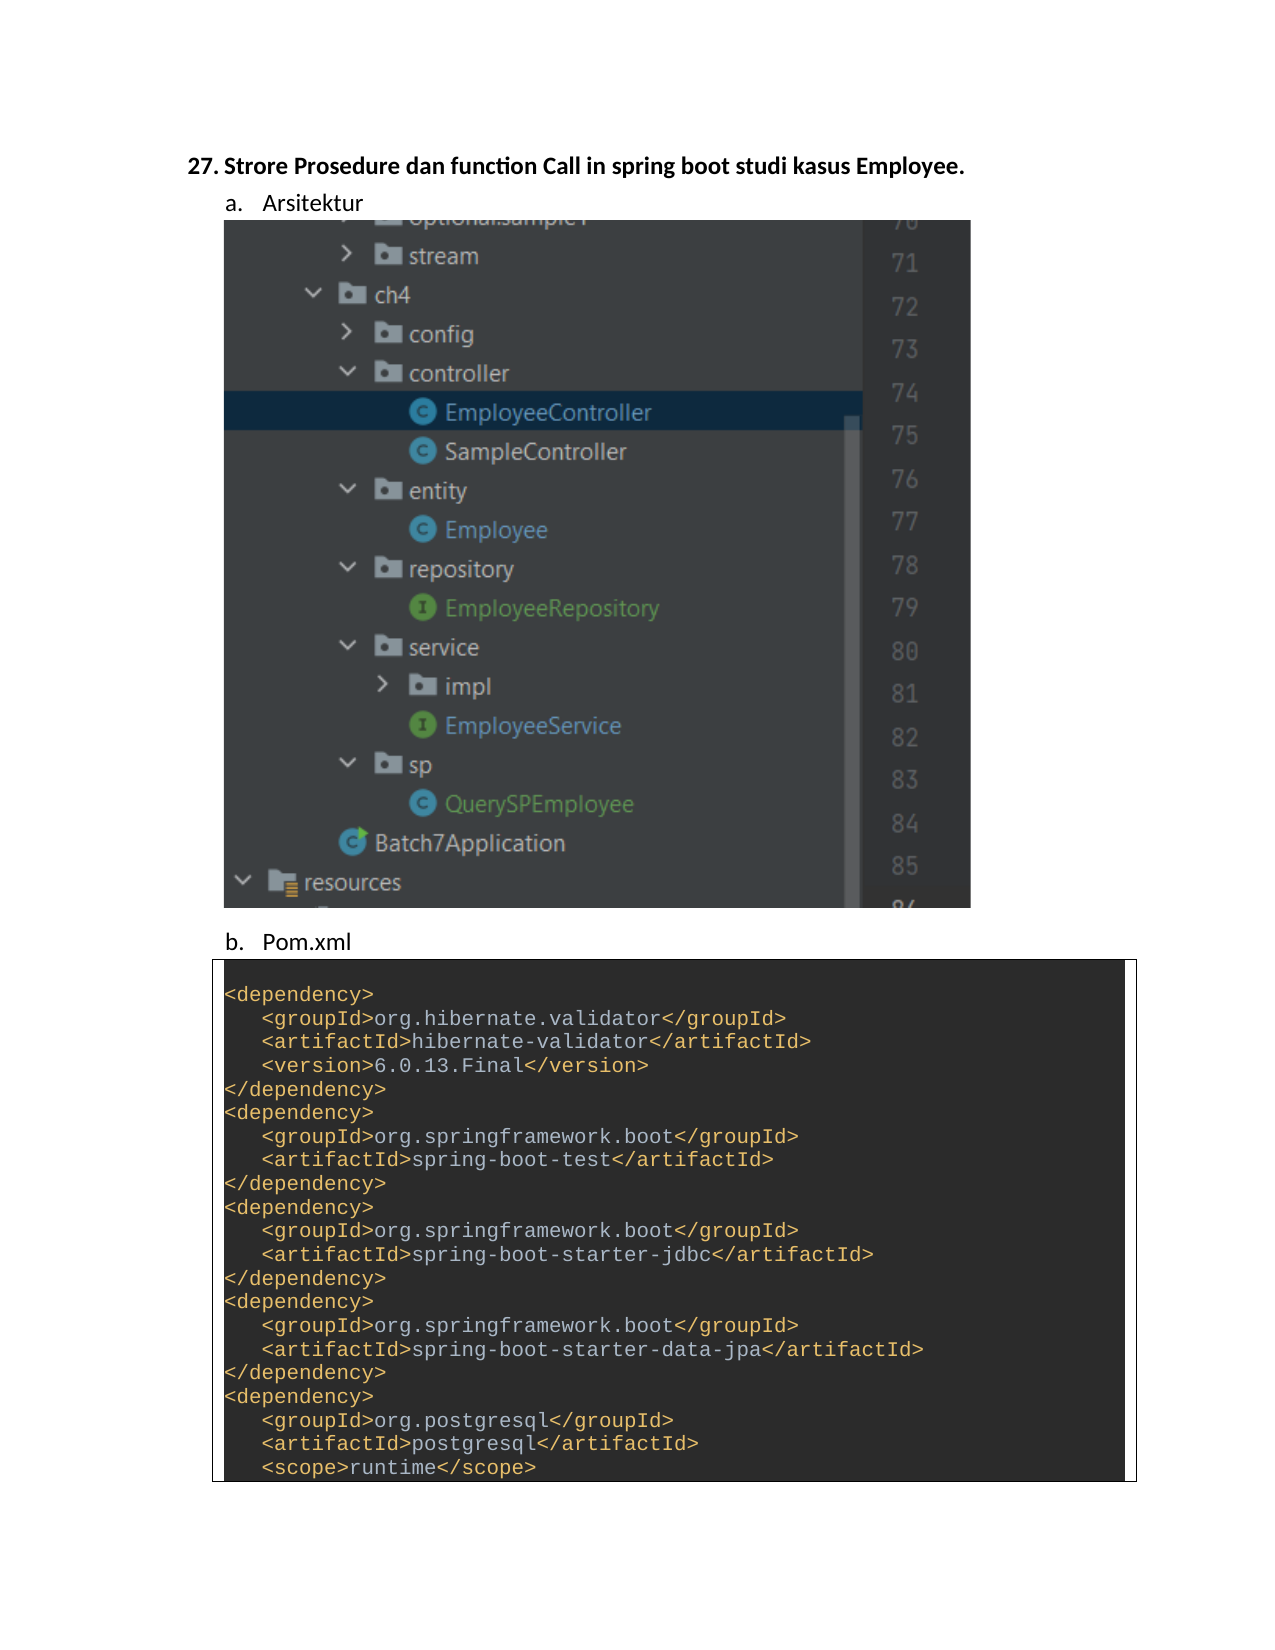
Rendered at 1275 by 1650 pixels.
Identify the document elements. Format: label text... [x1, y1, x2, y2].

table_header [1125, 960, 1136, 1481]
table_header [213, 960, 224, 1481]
subtitle Strore Prosedure dan function Call in spring boot studi kasus Employee. [187, 150, 1125, 181]
picture [223, 220, 971, 908]
subtitle Pom.xml [225, 926, 1125, 957]
subtitle Arsitektur [225, 187, 1125, 218]
